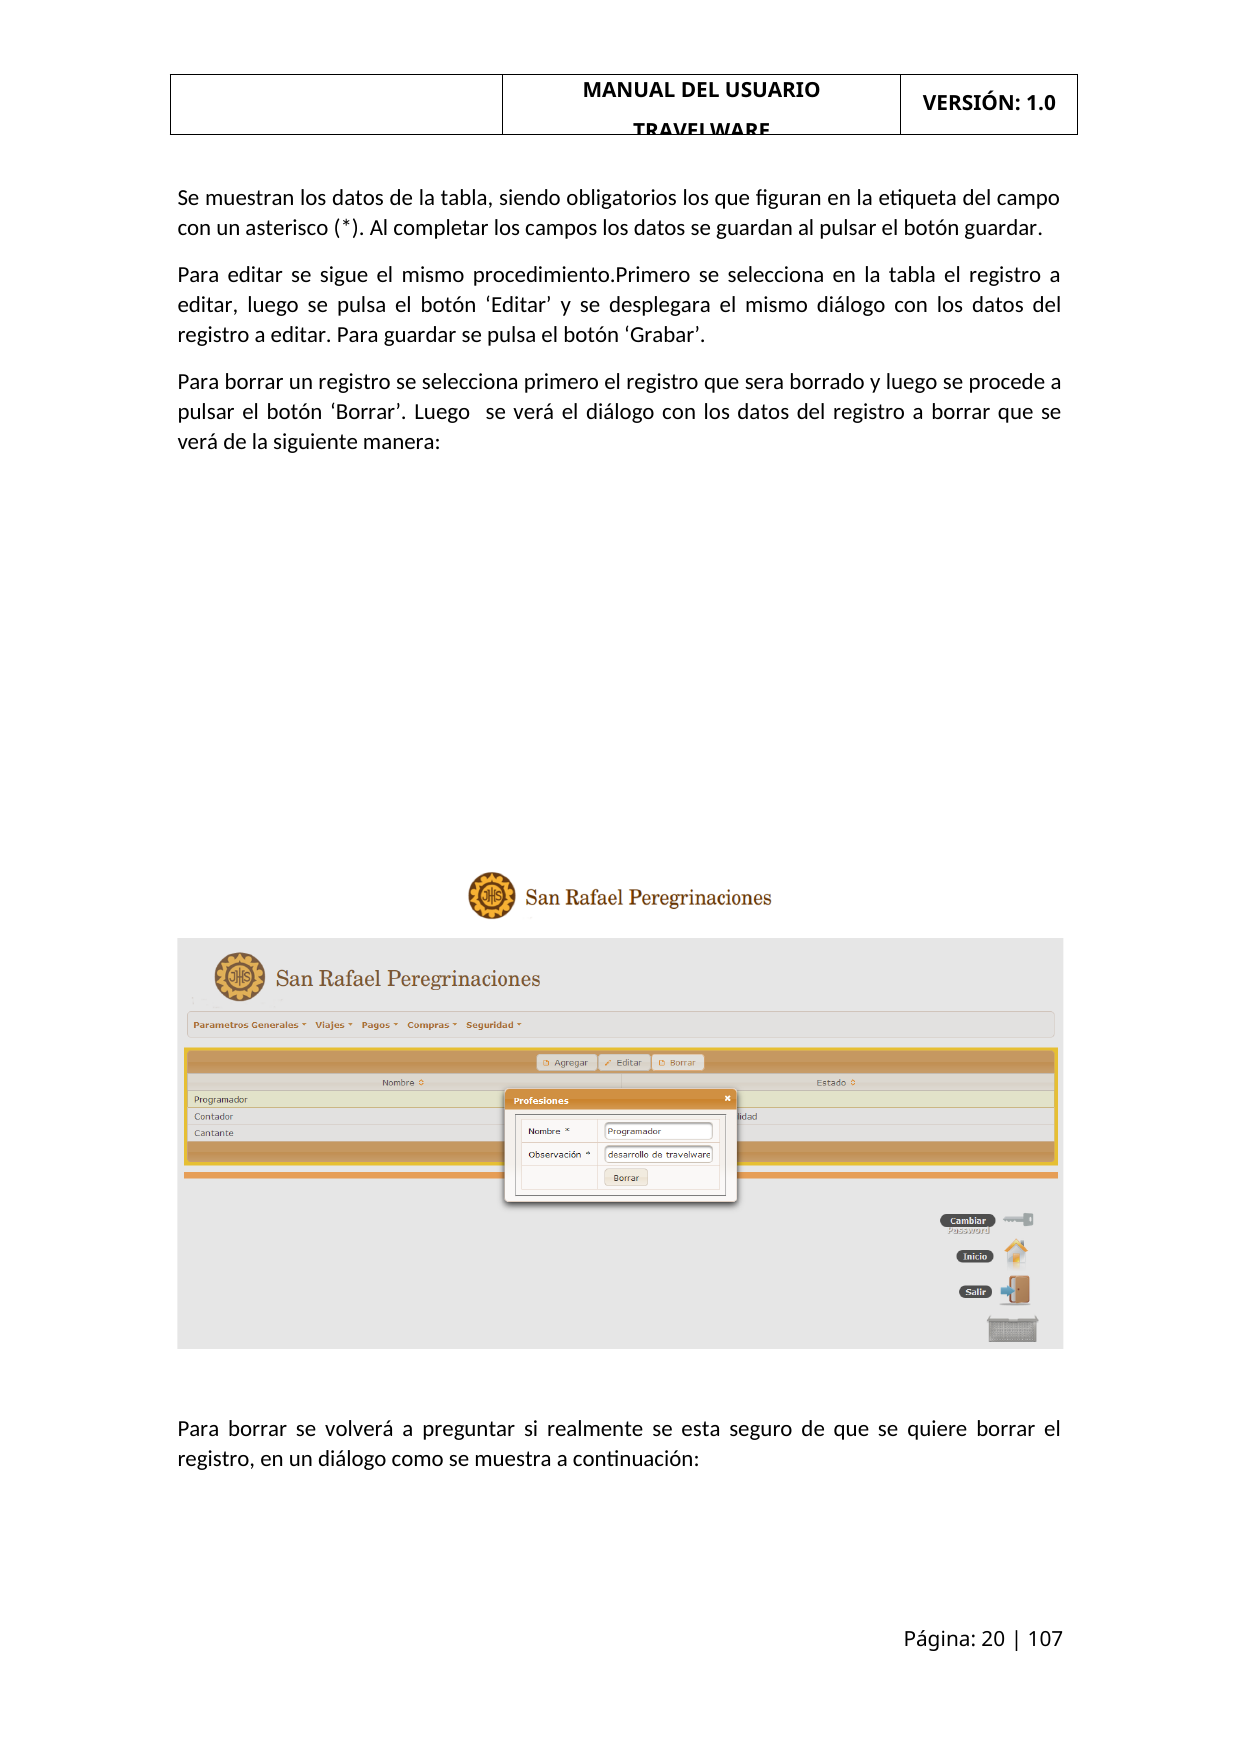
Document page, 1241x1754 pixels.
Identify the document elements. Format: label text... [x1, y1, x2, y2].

picture [177, 938, 1064, 1349]
text Para borrar un registro se selecciona primero el registro que sera borrado y luego se procede a pulsar el botón ‘Borrar’. Luego se verá el diálogo con los datos del registro a borrar que se verá de la siguiente manera: [177, 367, 1063, 456]
text Para borrar se volverá a preguntar si realmente se esta seguro de que se quiere borrar el registro, en un diálogo como se muestra a continuación: [177, 1414, 1063, 1472]
text Se muestran los datos de la tabla, siendo obligatorios los que figuran en la etiqueta del campo con un asterisco (*). Al completar los campos los datos se guardan al pulsar el botón guardar. [177, 183, 1063, 241]
text Para editar se sigue el mismo procedimiento.Primero se selecciona en la tabla el registro a editar, luego se pulsa el botón ‘Editar’ y se desplegara el mismo diálogo con los datos del registro a editar. Para guardar se pulsa el botón ‘Grabar’. [177, 260, 1063, 348]
picture [466, 869, 774, 920]
